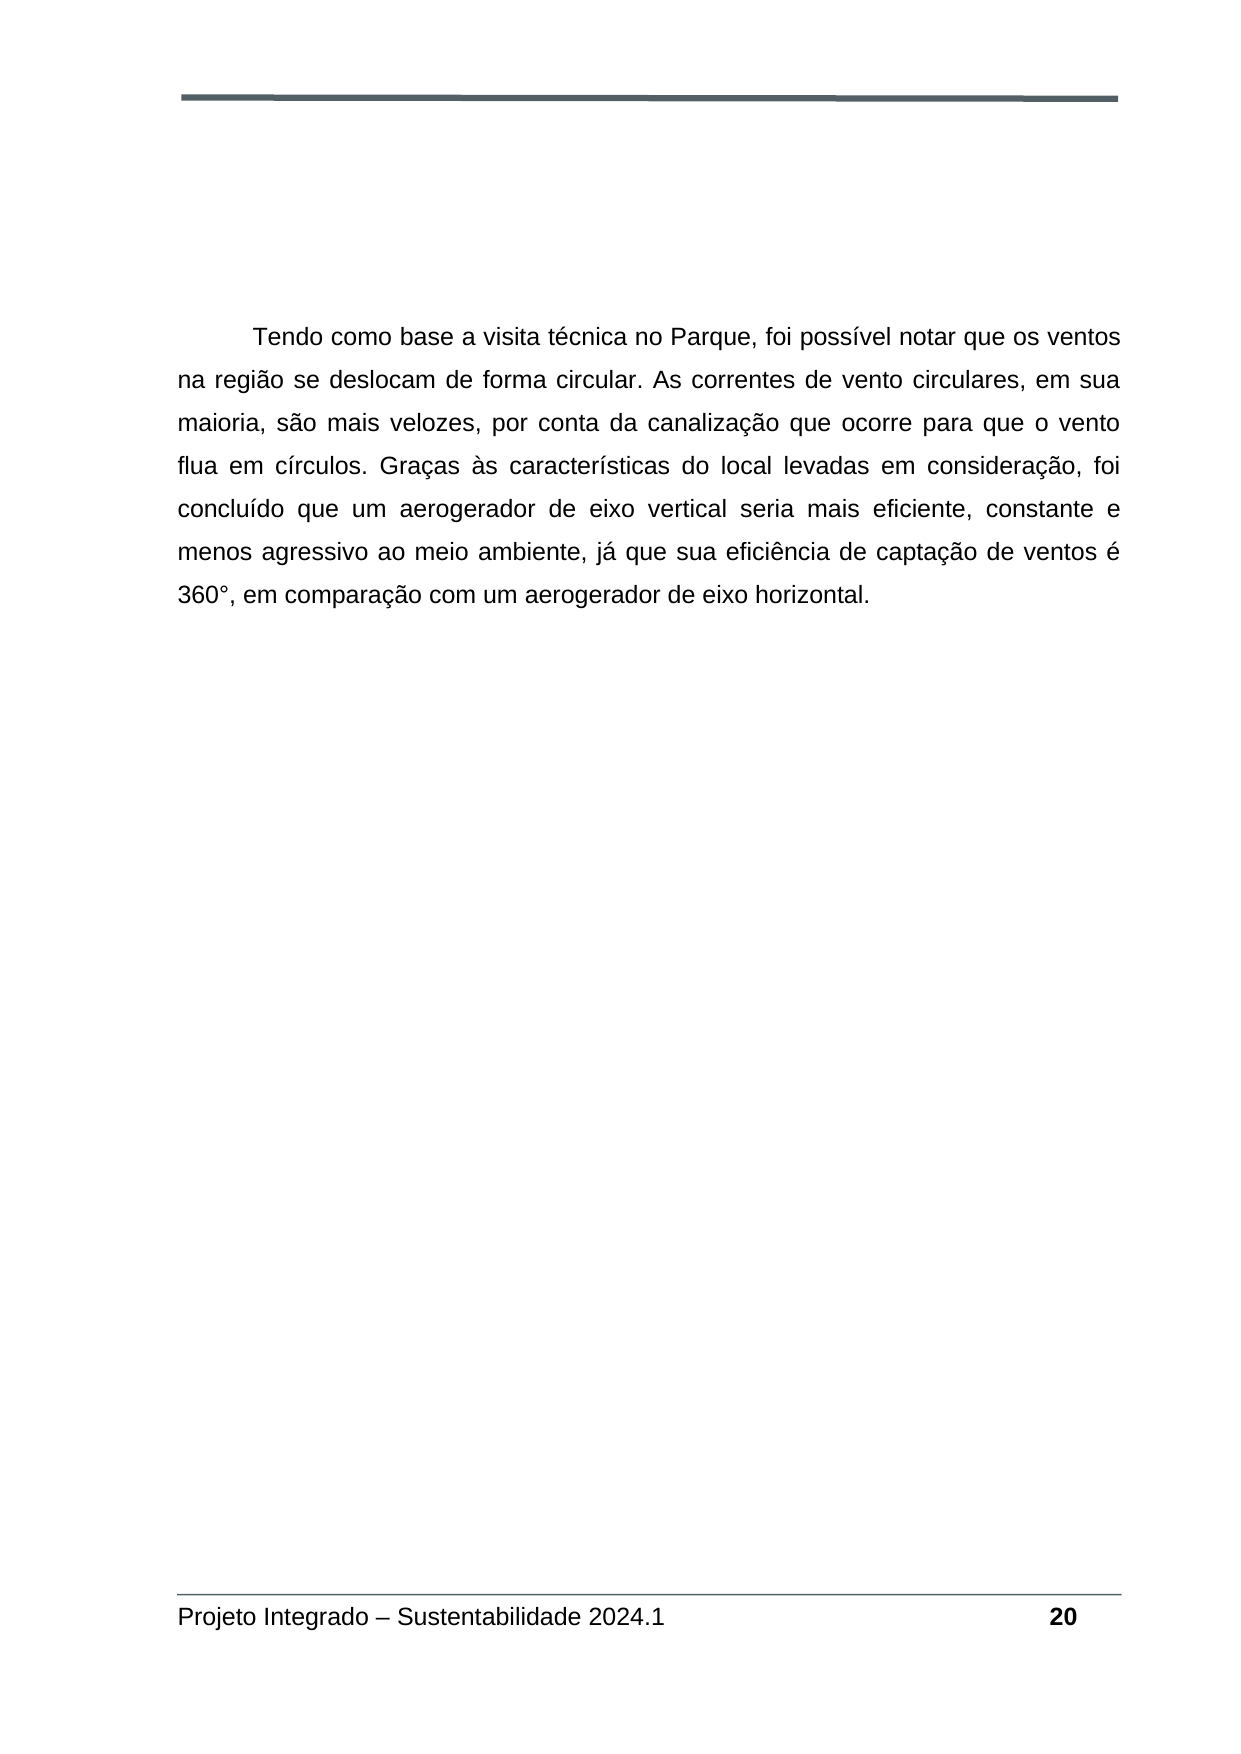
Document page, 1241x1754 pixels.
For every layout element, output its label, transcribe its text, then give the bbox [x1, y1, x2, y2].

text Tendo como base a visita técnica no Parque, foi possível notar que os ventos na região se deslocam de forma circular. As correntes de vento circulares, em sua maioria, são mais velozes, por conta da canalização que ocorre para que o vento flua em círculos. Graças às características do local levadas em consideração, foi concluído que um aerogerador de eixo vertical seria mais eficiente, constante e menos agressivo ao meio ambiente, já que sua eficiência de captação de ventos é 360°, em comparação com um aerogerador de eixo horizontal. [177, 322, 1122, 609]
